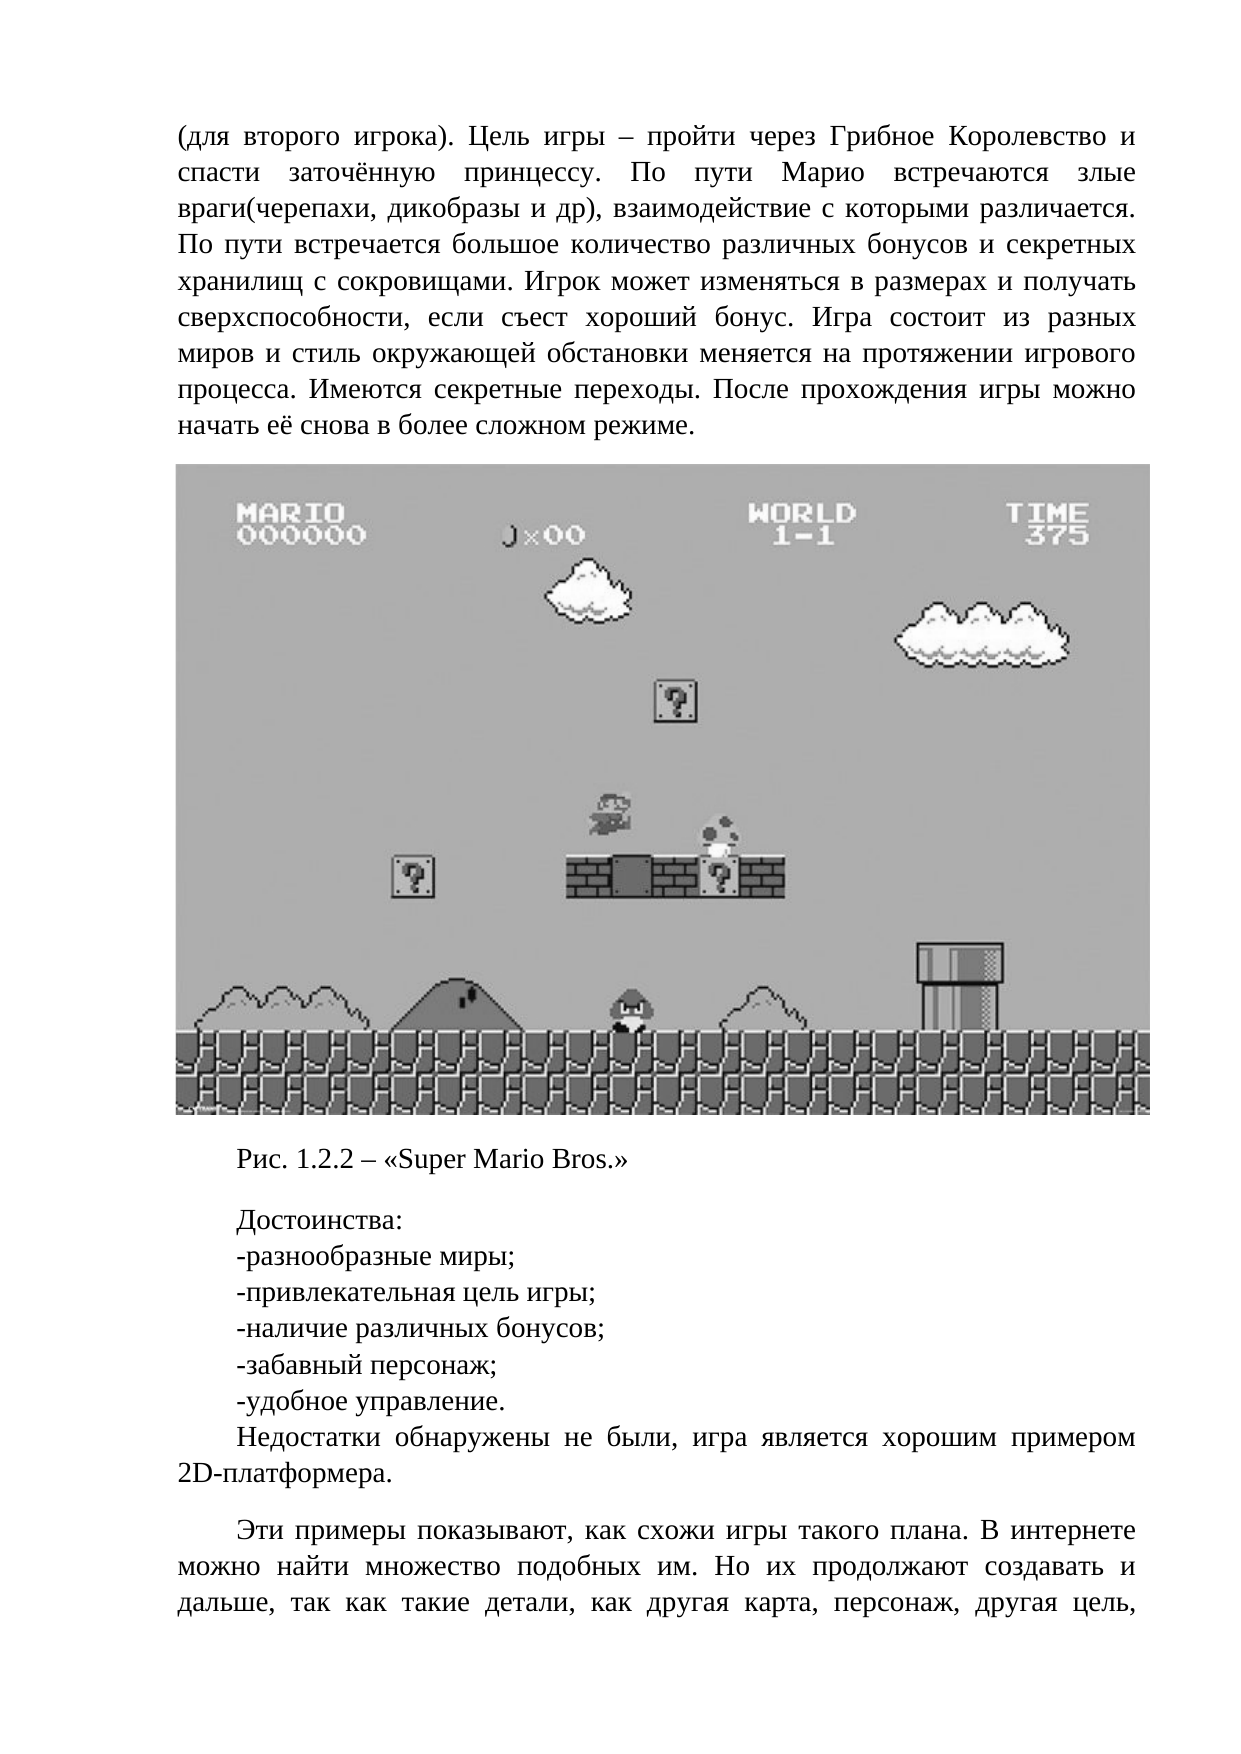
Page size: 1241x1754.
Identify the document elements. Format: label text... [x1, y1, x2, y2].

text Достоинства: [177, 1202, 1137, 1236]
text -привлекательная цель игры; [177, 1274, 1137, 1308]
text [177, 118, 1137, 441]
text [177, 1512, 1137, 1618]
text Рис. 1.2.2 – «Super Mario Bros.» [177, 1141, 1137, 1174]
text -наличие различных бонусов; [177, 1311, 1137, 1344]
text -удобное управление. [177, 1383, 1137, 1416]
text Недостатки обнаружены не были, игра является хорошим примером 2D-платформера. [177, 1419, 1137, 1489]
text -разнообразные миры; [177, 1238, 1137, 1272]
text -забавный персонаж; [177, 1347, 1137, 1380]
